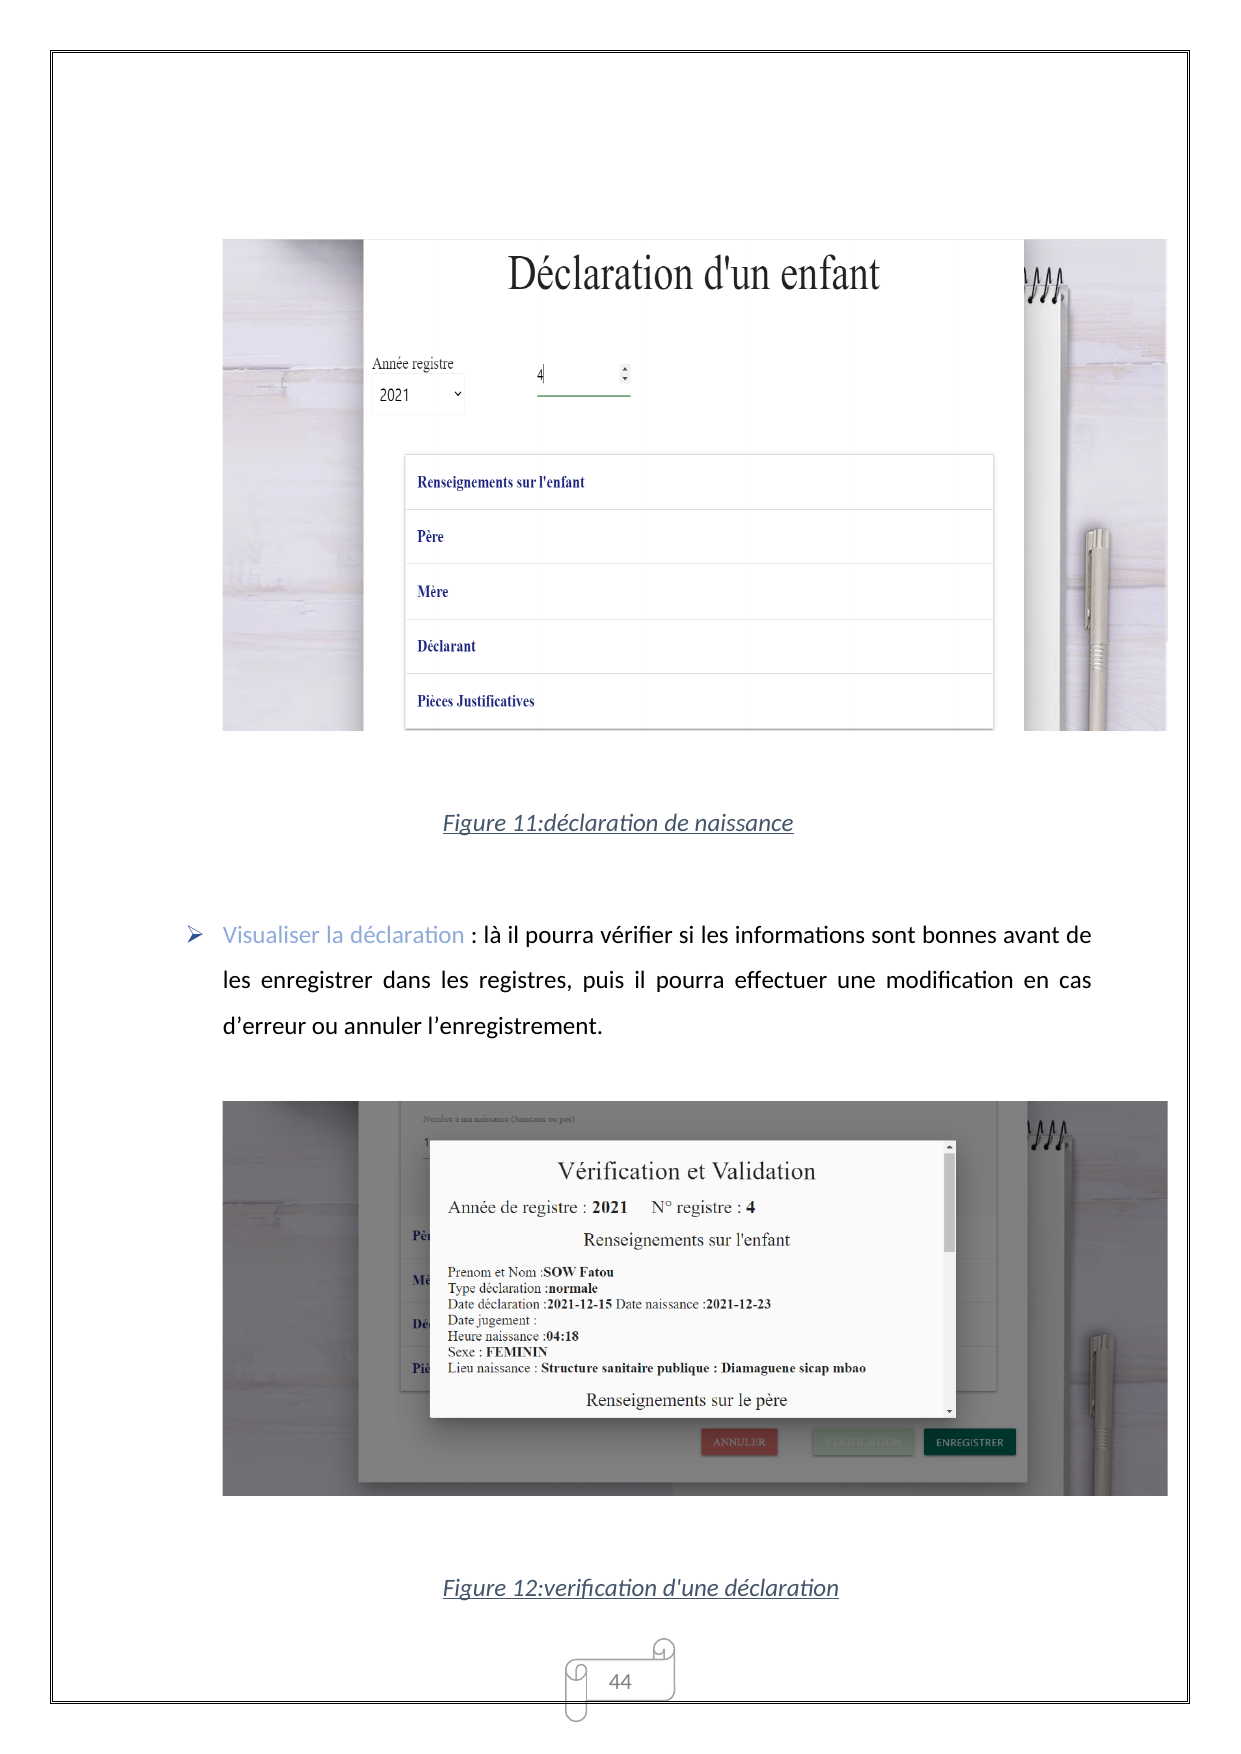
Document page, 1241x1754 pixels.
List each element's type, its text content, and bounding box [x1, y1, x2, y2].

text Figure 12:verification d'une déclaration [369, 1572, 1093, 1602]
picture [222, 1101, 1168, 1496]
list Visualiser la déclaration : là il pourra vérifier si les informations sont bonnes avant de les enregistrer dans les registres, puis il pourra effectuer une modification en cas d’erreur ou annuler l’enregistrement. [185, 919, 1093, 1041]
picture [222, 239, 1168, 731]
text Figure 11:déclaration de naissance [369, 807, 1093, 837]
